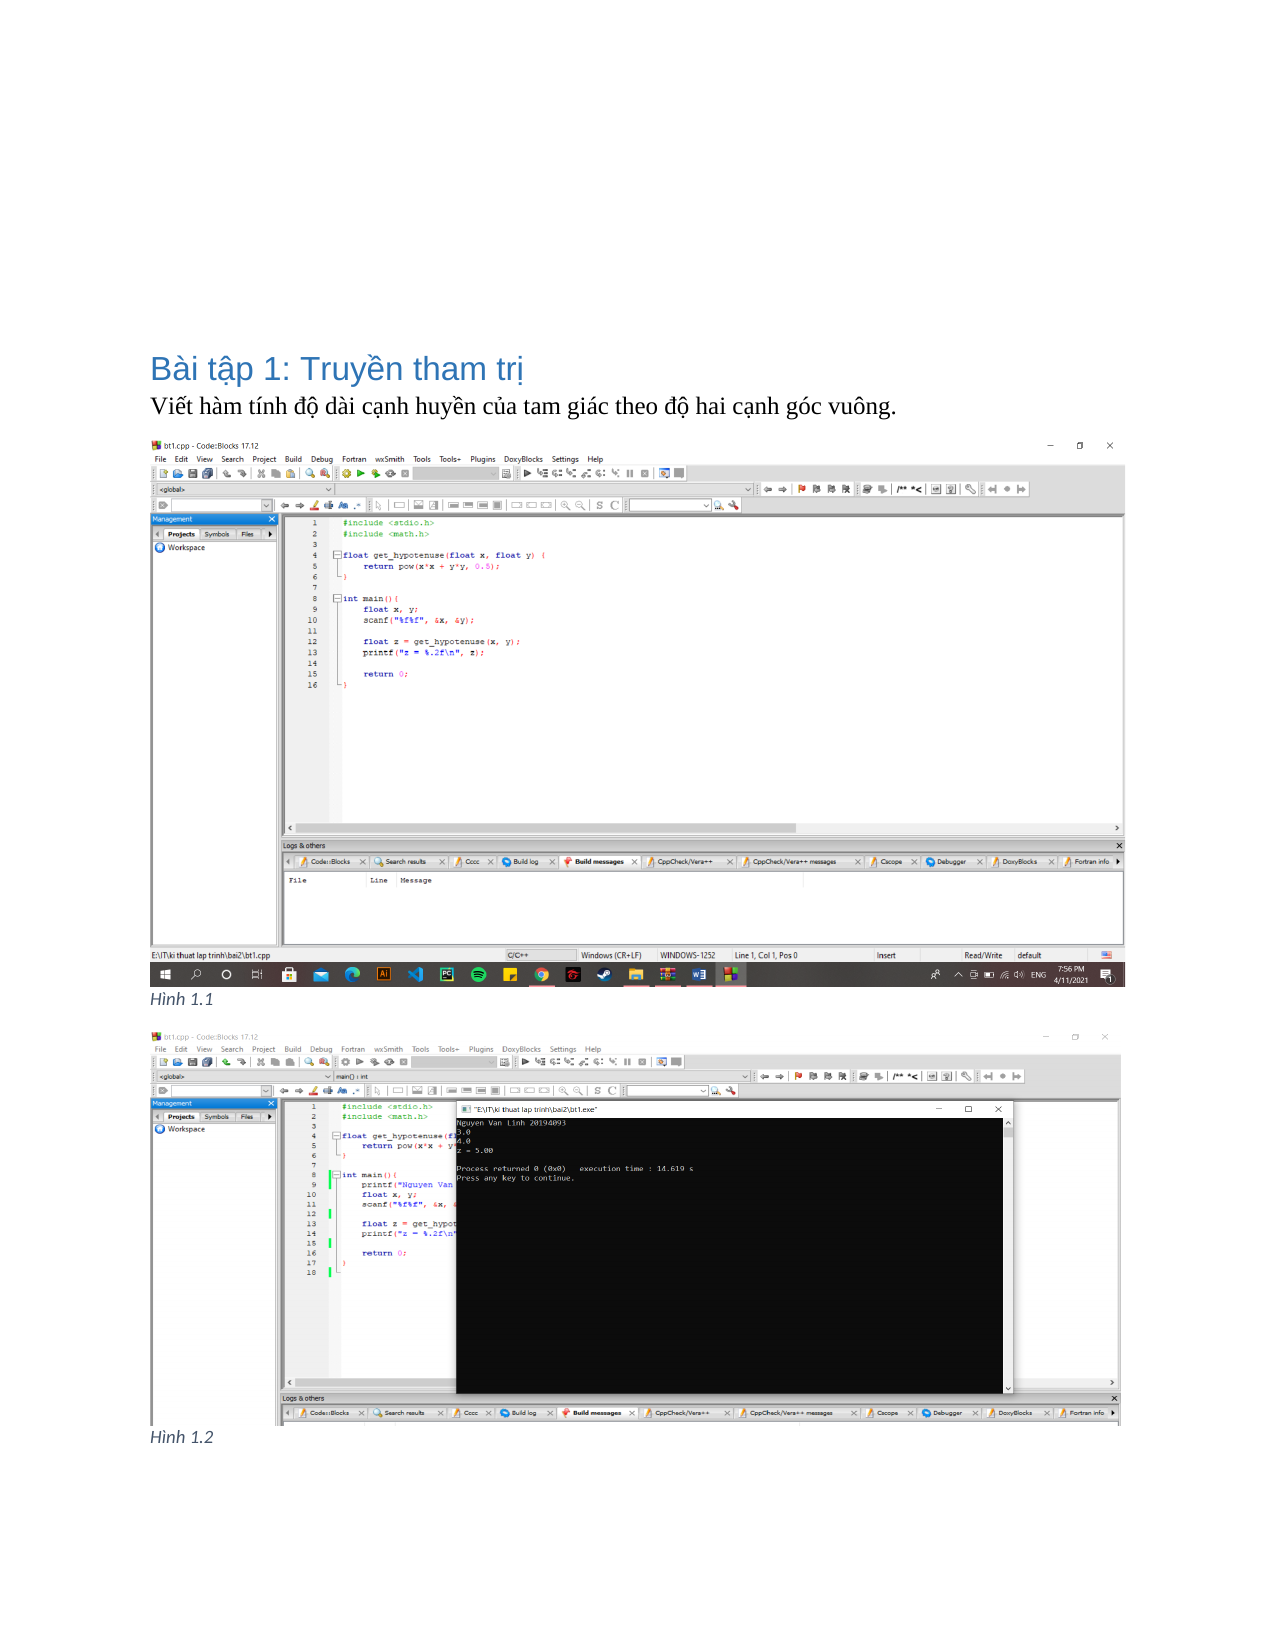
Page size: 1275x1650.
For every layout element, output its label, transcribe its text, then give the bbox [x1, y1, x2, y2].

picture [150, 438, 1125, 987]
text Viết hàm tính độ dài cạnh huyền của tam giác theo độ hai cạnh góc vuông. [150, 391, 1125, 419]
picture [150, 1030, 1121, 1426]
subtitle Bài tập 1: Truyền tham trị [150, 349, 1125, 388]
text Hình 1.2 [150, 1425, 1125, 1448]
text Hình 1.1 [150, 987, 1125, 1010]
